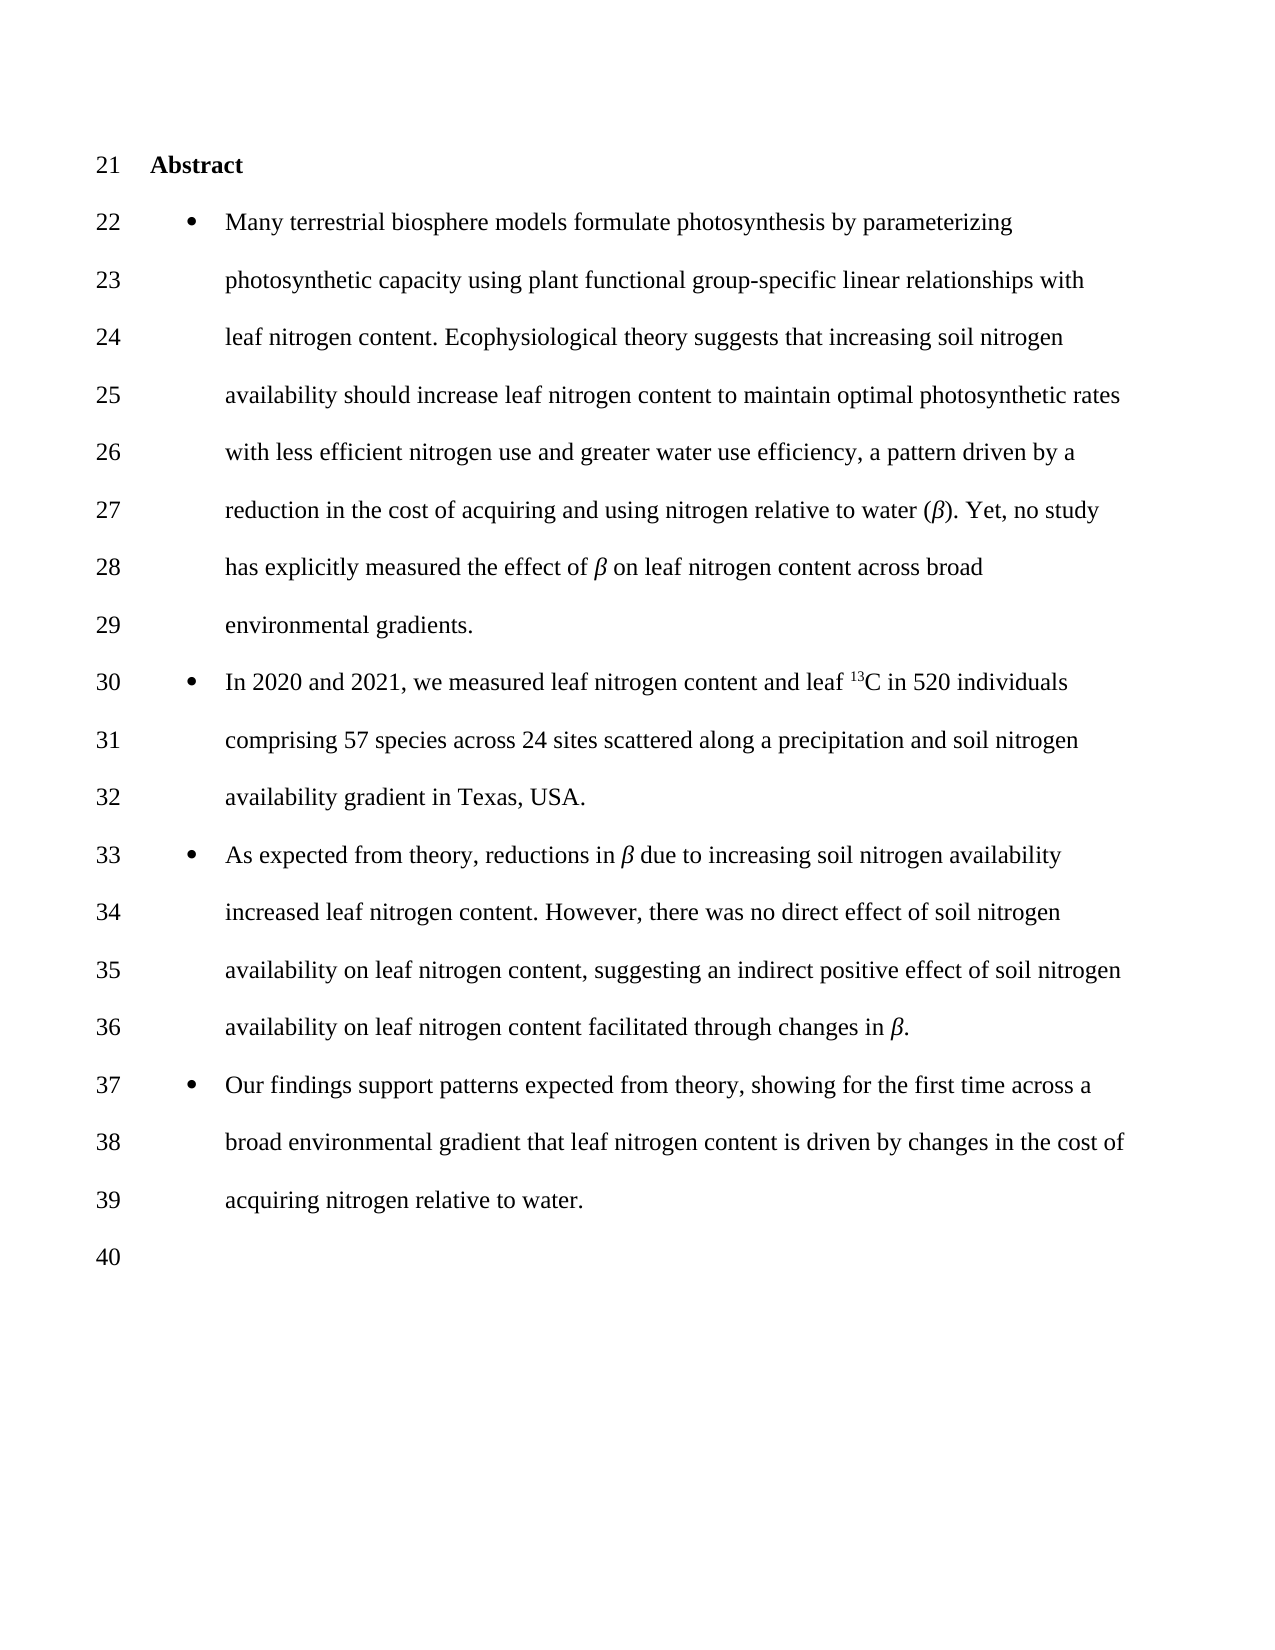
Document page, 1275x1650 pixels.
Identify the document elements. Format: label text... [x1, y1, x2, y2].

list As expected from theory, reductions in β due to increasing soil nitrogen availability increased leaf nitrogen content. However, there was no direct effect of soil nitrogen availability on leaf nitrogen content, suggesting an indirect positive effect of soil nitrogen availability on leaf nitrogen content facilitated through changes in β. [187, 840, 1125, 1041]
list Our findings support patterns expected from theory, showing for the first time across a broad environmental gradient that leaf nitrogen content is driven by changes in the cost of acquiring nitrogen relative to water. [187, 1070, 1125, 1214]
text Abstract [150, 150, 1125, 179]
list In 2020 and 2021, we measured leaf nitrogen content and leaf 13C in 520 individuals comprising 57 species across 24 sites scattered along a precipitation and soil nitrogen availability gradient in Texas, USA. [187, 667, 1125, 811]
list Many terrestrial biosphere models formulate photosynthesis by parameterizing photosynthetic capacity using plant functional group-specific linear relationships with leaf nitrogen content. Ecophysiological theory suggests that increasing soil nitrogen availability should increase leaf nitrogen content to maintain optimal photosynthetic rates with less efficient nitrogen use and greater water use efficiency, a pattern driven by a reduction in the cost of acquiring and using nitrogen relative to water (β). Yet, no study has explicitly measured the effect of β on leaf nitrogen content across broad environmental gradients. [187, 207, 1125, 639]
